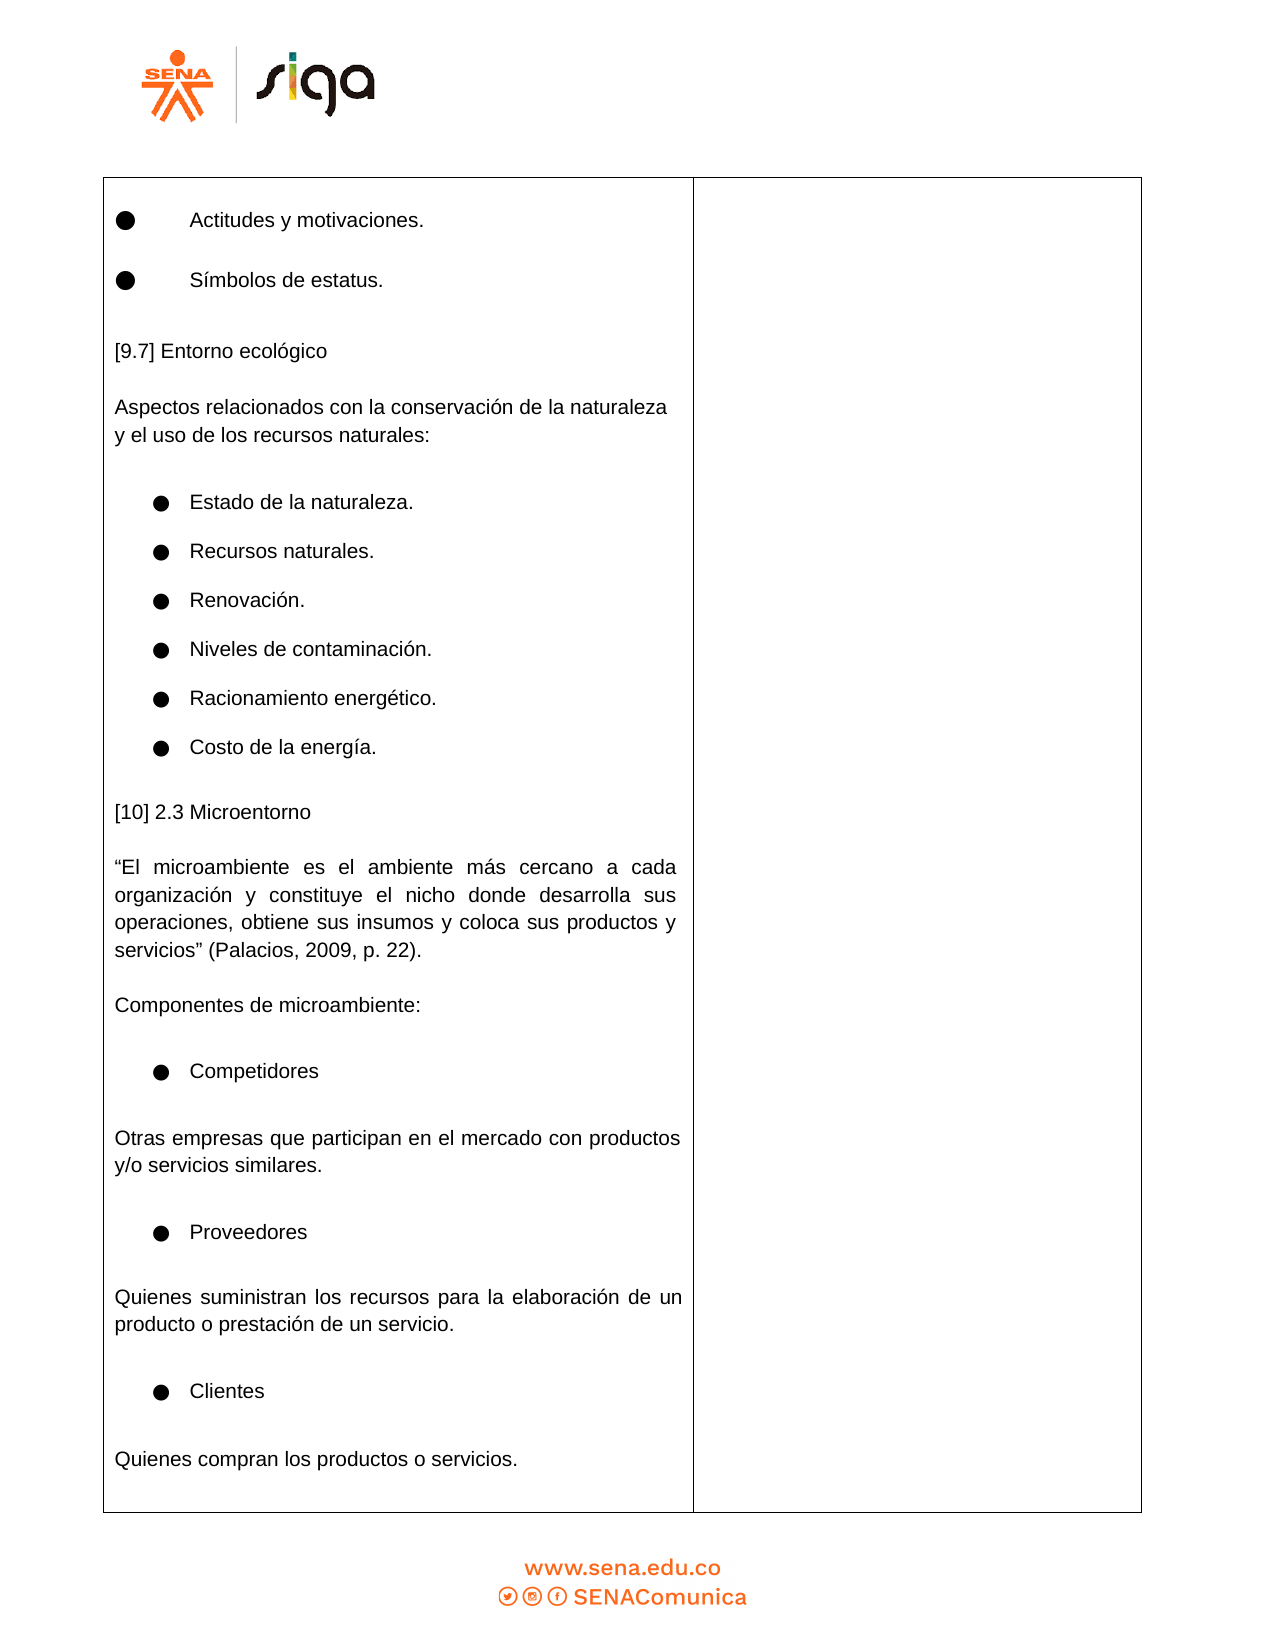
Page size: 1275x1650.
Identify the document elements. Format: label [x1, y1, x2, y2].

table_cell [104, 178, 693, 1512]
table_cell [694, 178, 1141, 1512]
picture [498, 1556, 747, 1606]
picture [0, 42, 523, 128]
